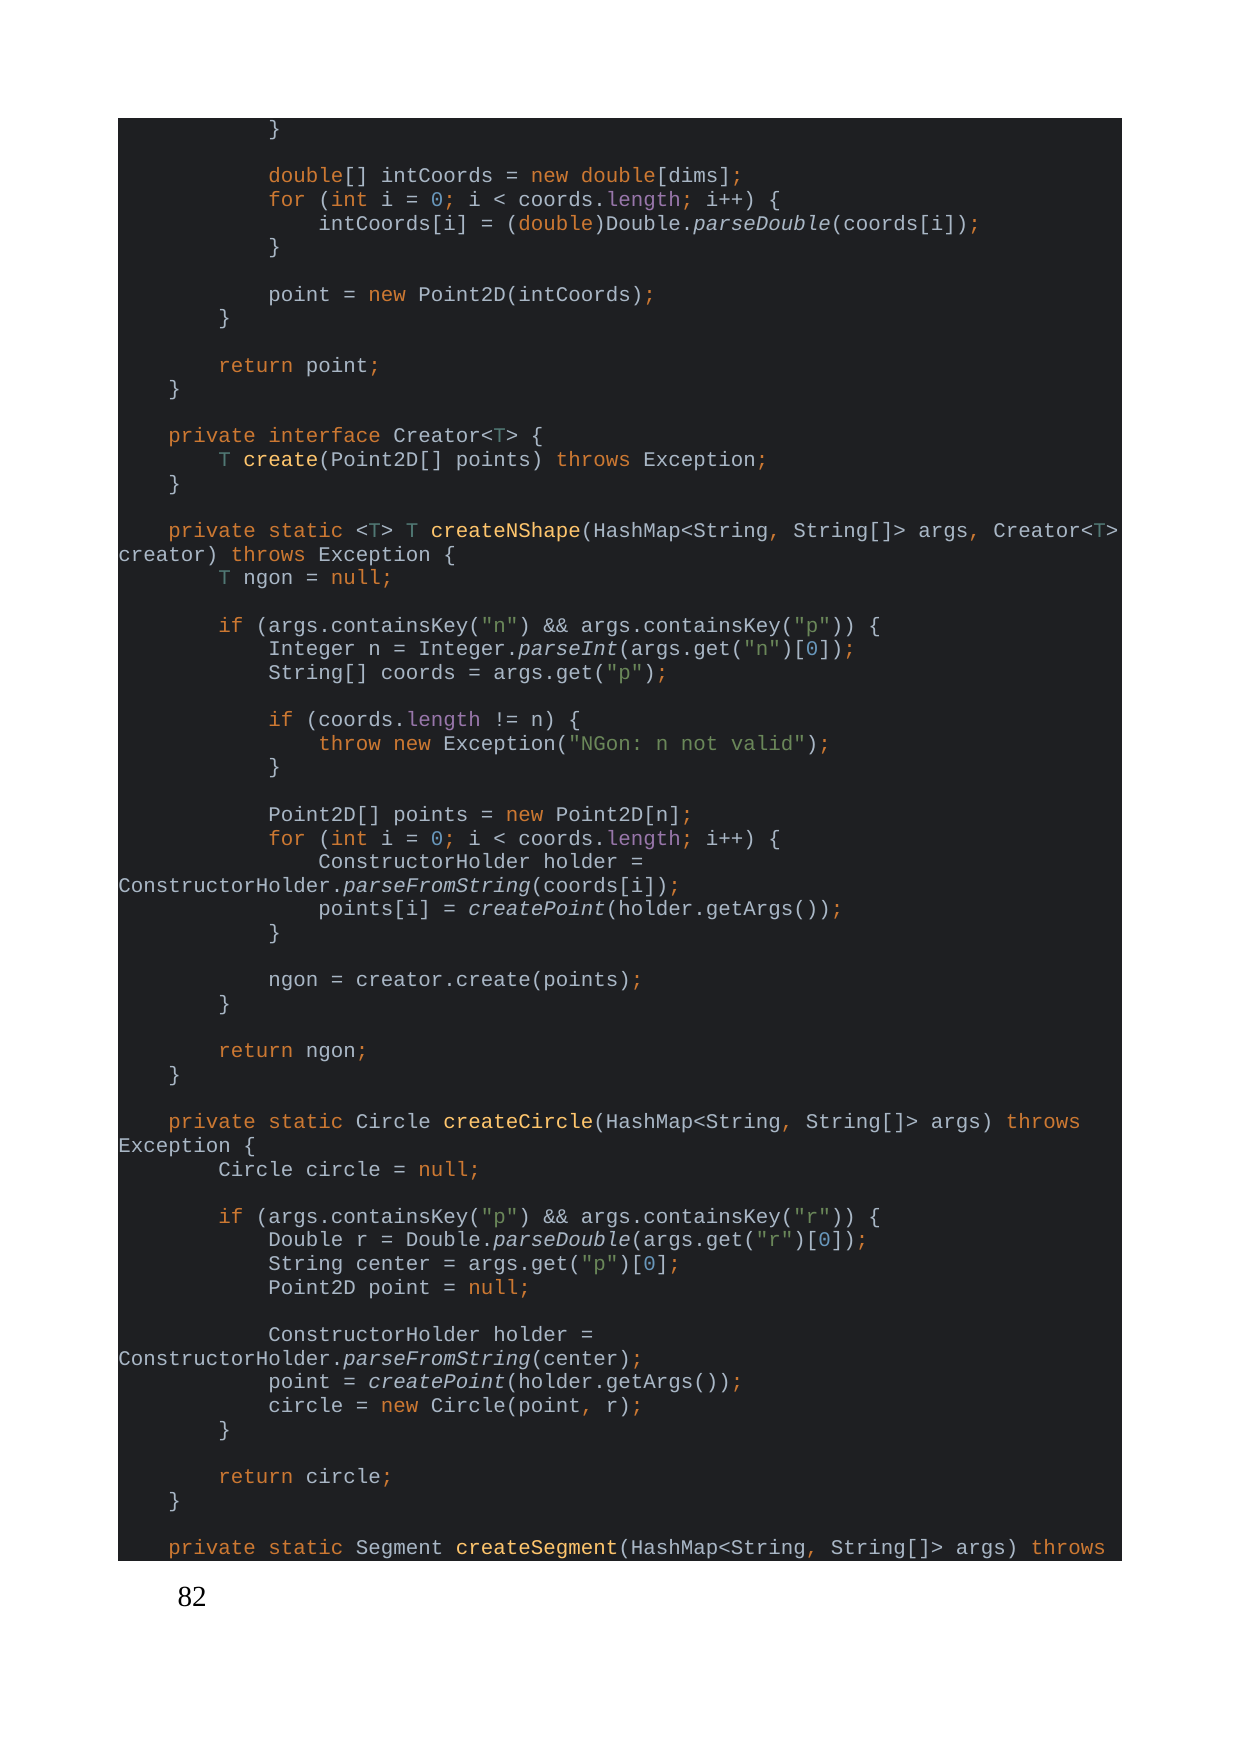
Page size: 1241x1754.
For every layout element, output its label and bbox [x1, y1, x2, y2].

text [118, 118, 1122, 1561]
